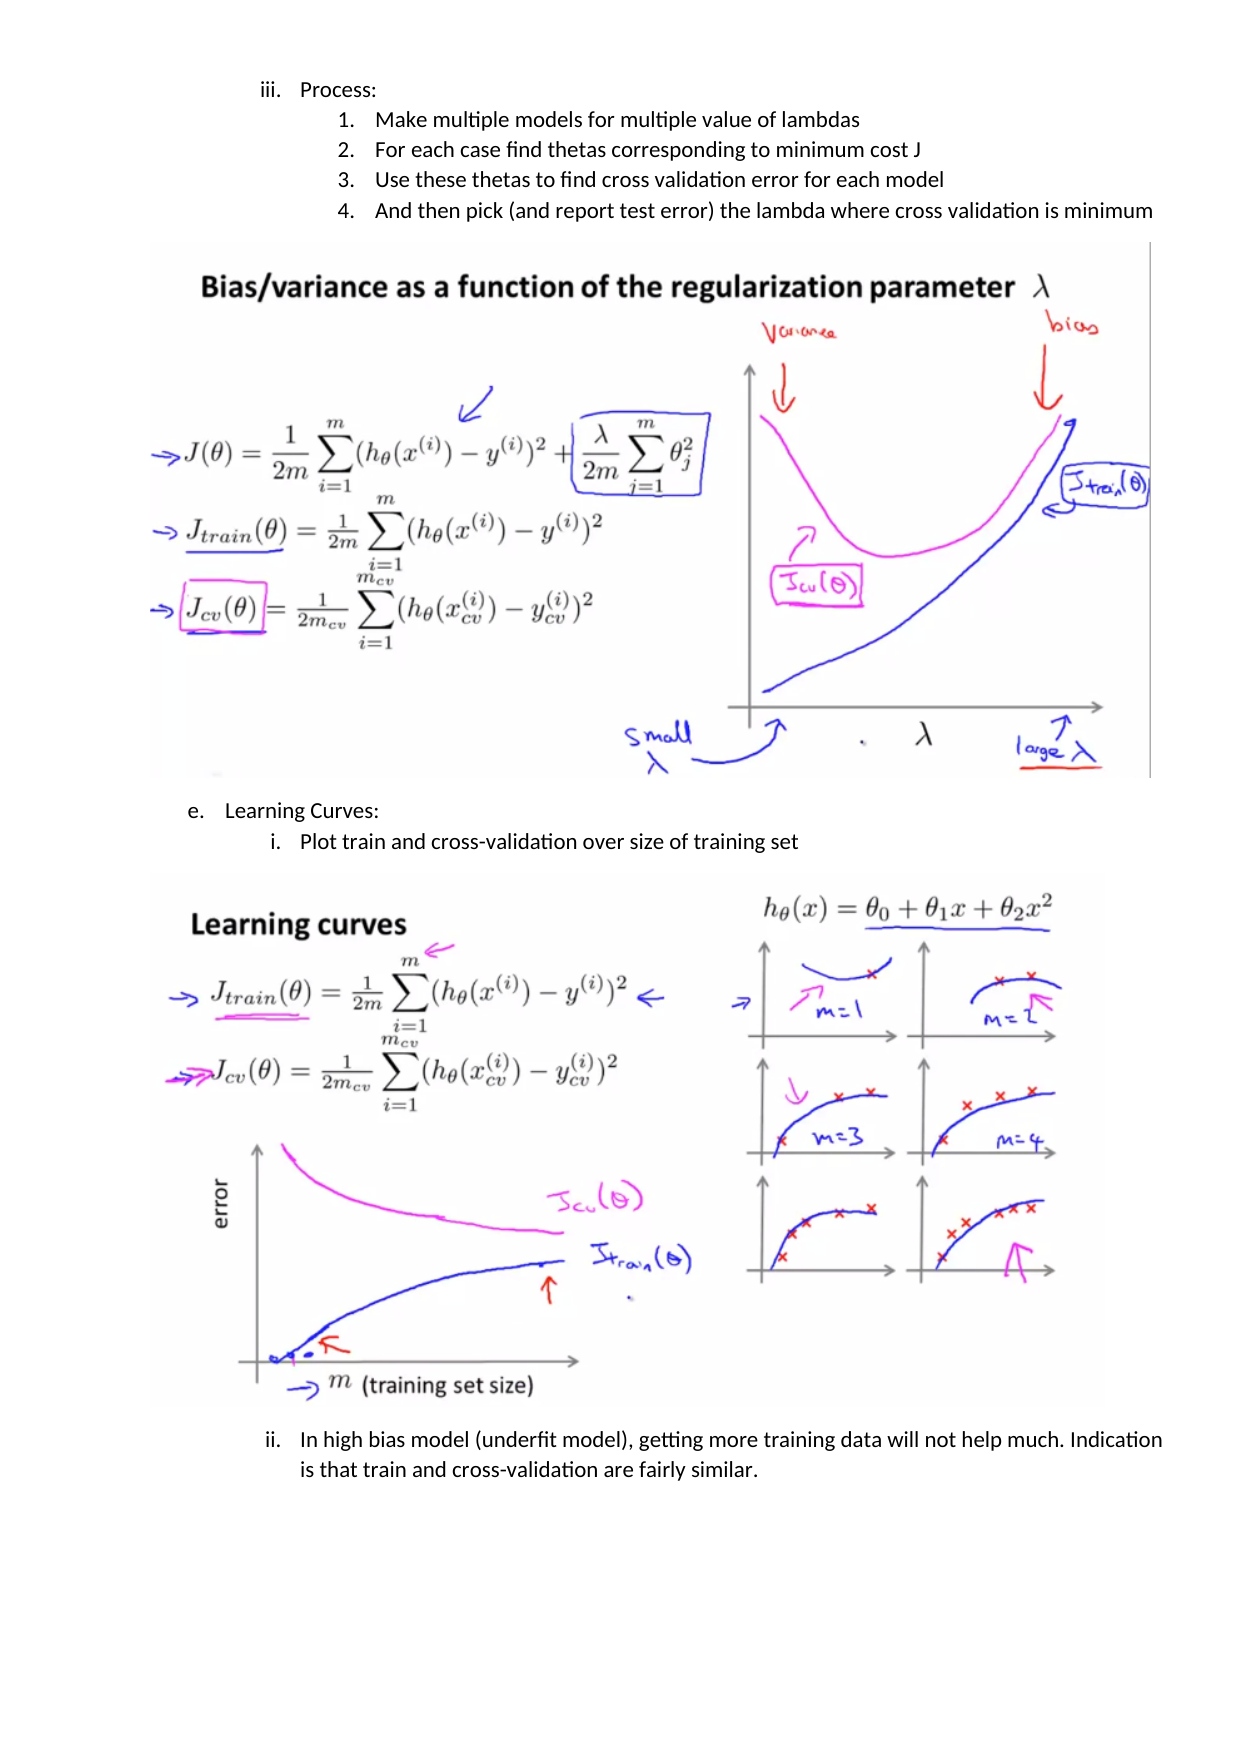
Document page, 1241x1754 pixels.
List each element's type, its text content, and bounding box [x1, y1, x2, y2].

list Learning Curves: [187, 797, 1165, 824]
list Use these thetas to find cross validation error for each model [337, 166, 1165, 194]
list Plot train and cross-validation over size of training set [281, 827, 1165, 855]
list For each case find thetas corresponding to minimum cost J [337, 135, 1165, 163]
list And then pick (and report test error) the lambda where cross validation is minimum [337, 196, 1165, 224]
list In high bias model (underfit model), getting more training data will not help much. Indication is that train and cross-validation are fairly similar. [281, 1425, 1165, 1483]
picture [150, 242, 1155, 778]
list Make multiple models for multiple value of lambdas [337, 105, 1165, 133]
picture [150, 873, 1105, 1407]
list Process: [281, 75, 1165, 103]
